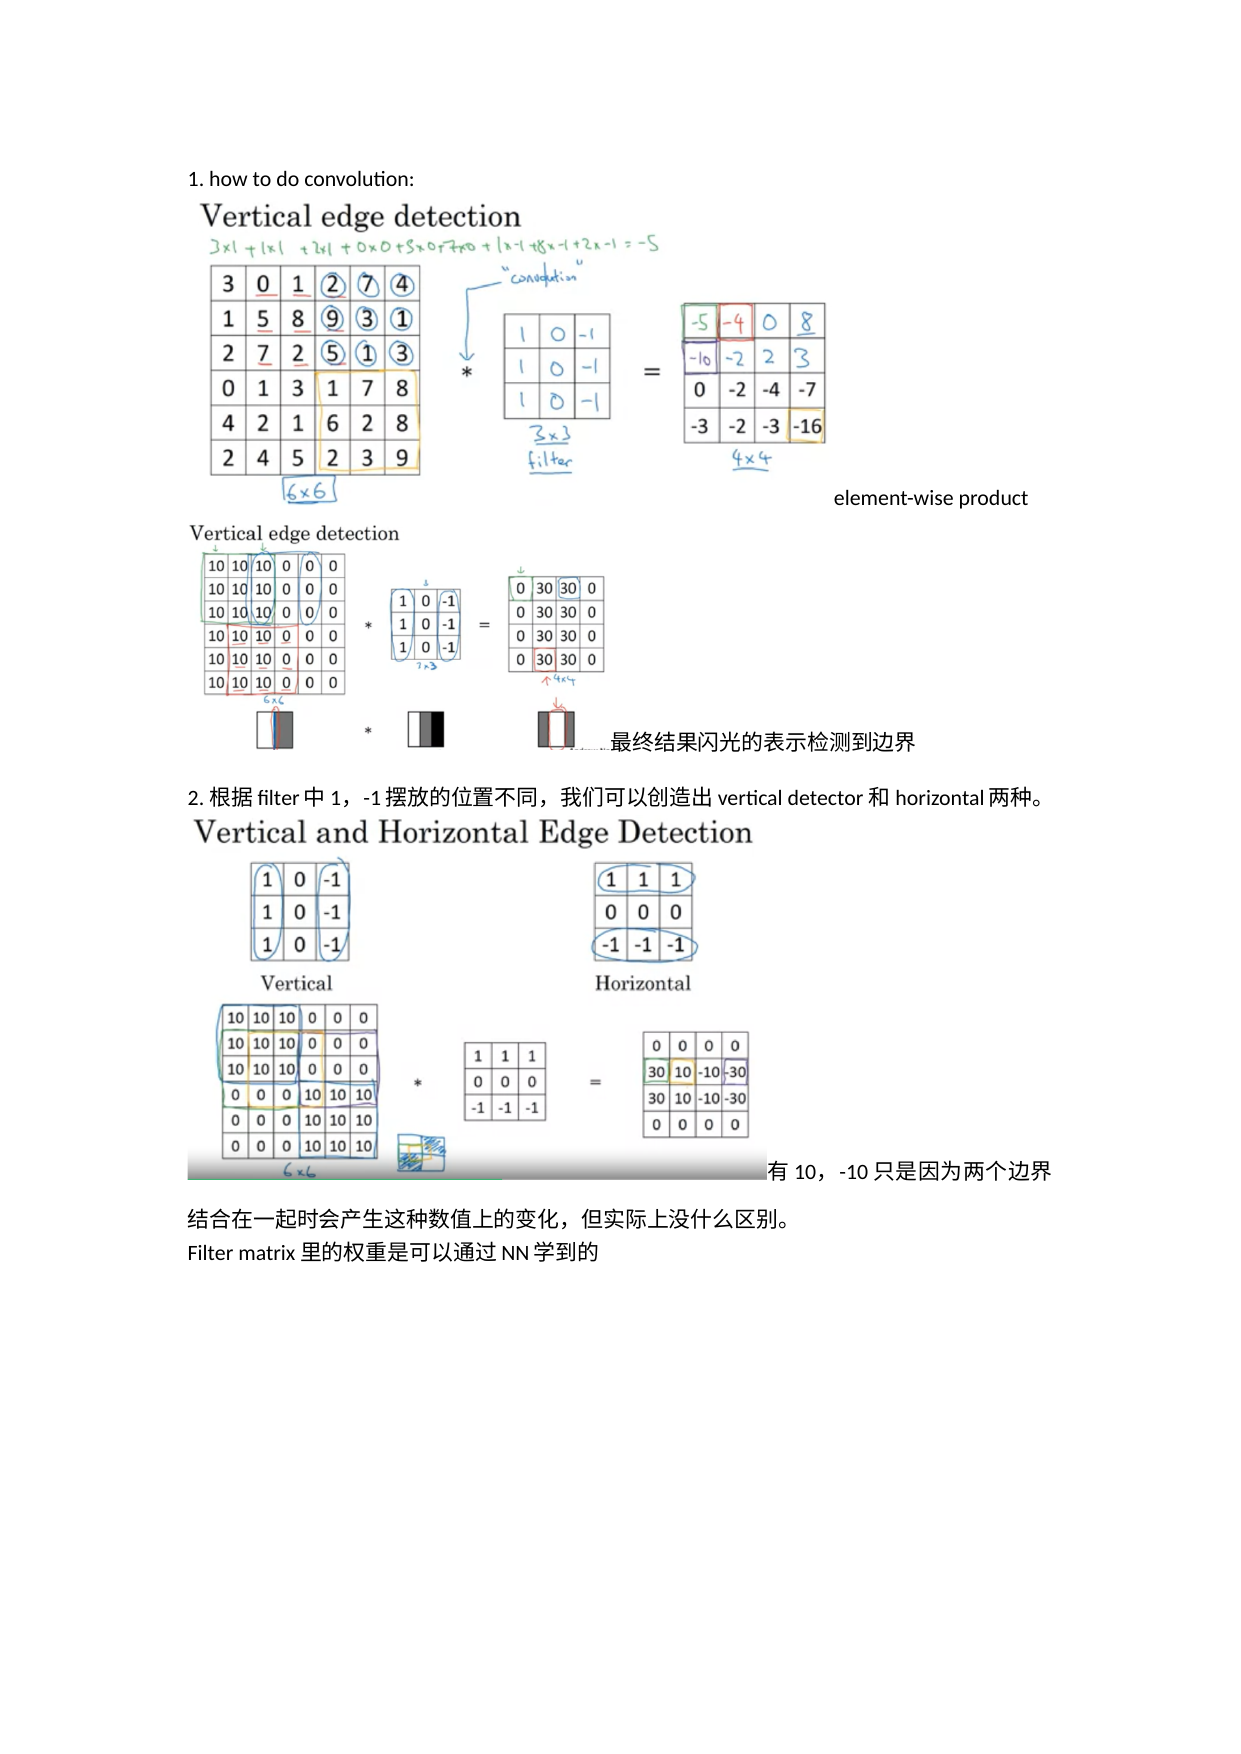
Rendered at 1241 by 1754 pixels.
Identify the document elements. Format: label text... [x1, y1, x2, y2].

picture [187, 519, 611, 750]
text 2. 根据filter中1，-1摆放的位置不同，我们可以创造出vertical detector 和 horizontal两种。 [187, 779, 1053, 812]
text Filter matrix里的权重是可以通过NN学到的 [187, 1234, 1053, 1267]
picture [187, 812, 767, 1180]
picture [187, 194, 834, 506]
text 1. how to do convolution: [187, 162, 1053, 194]
